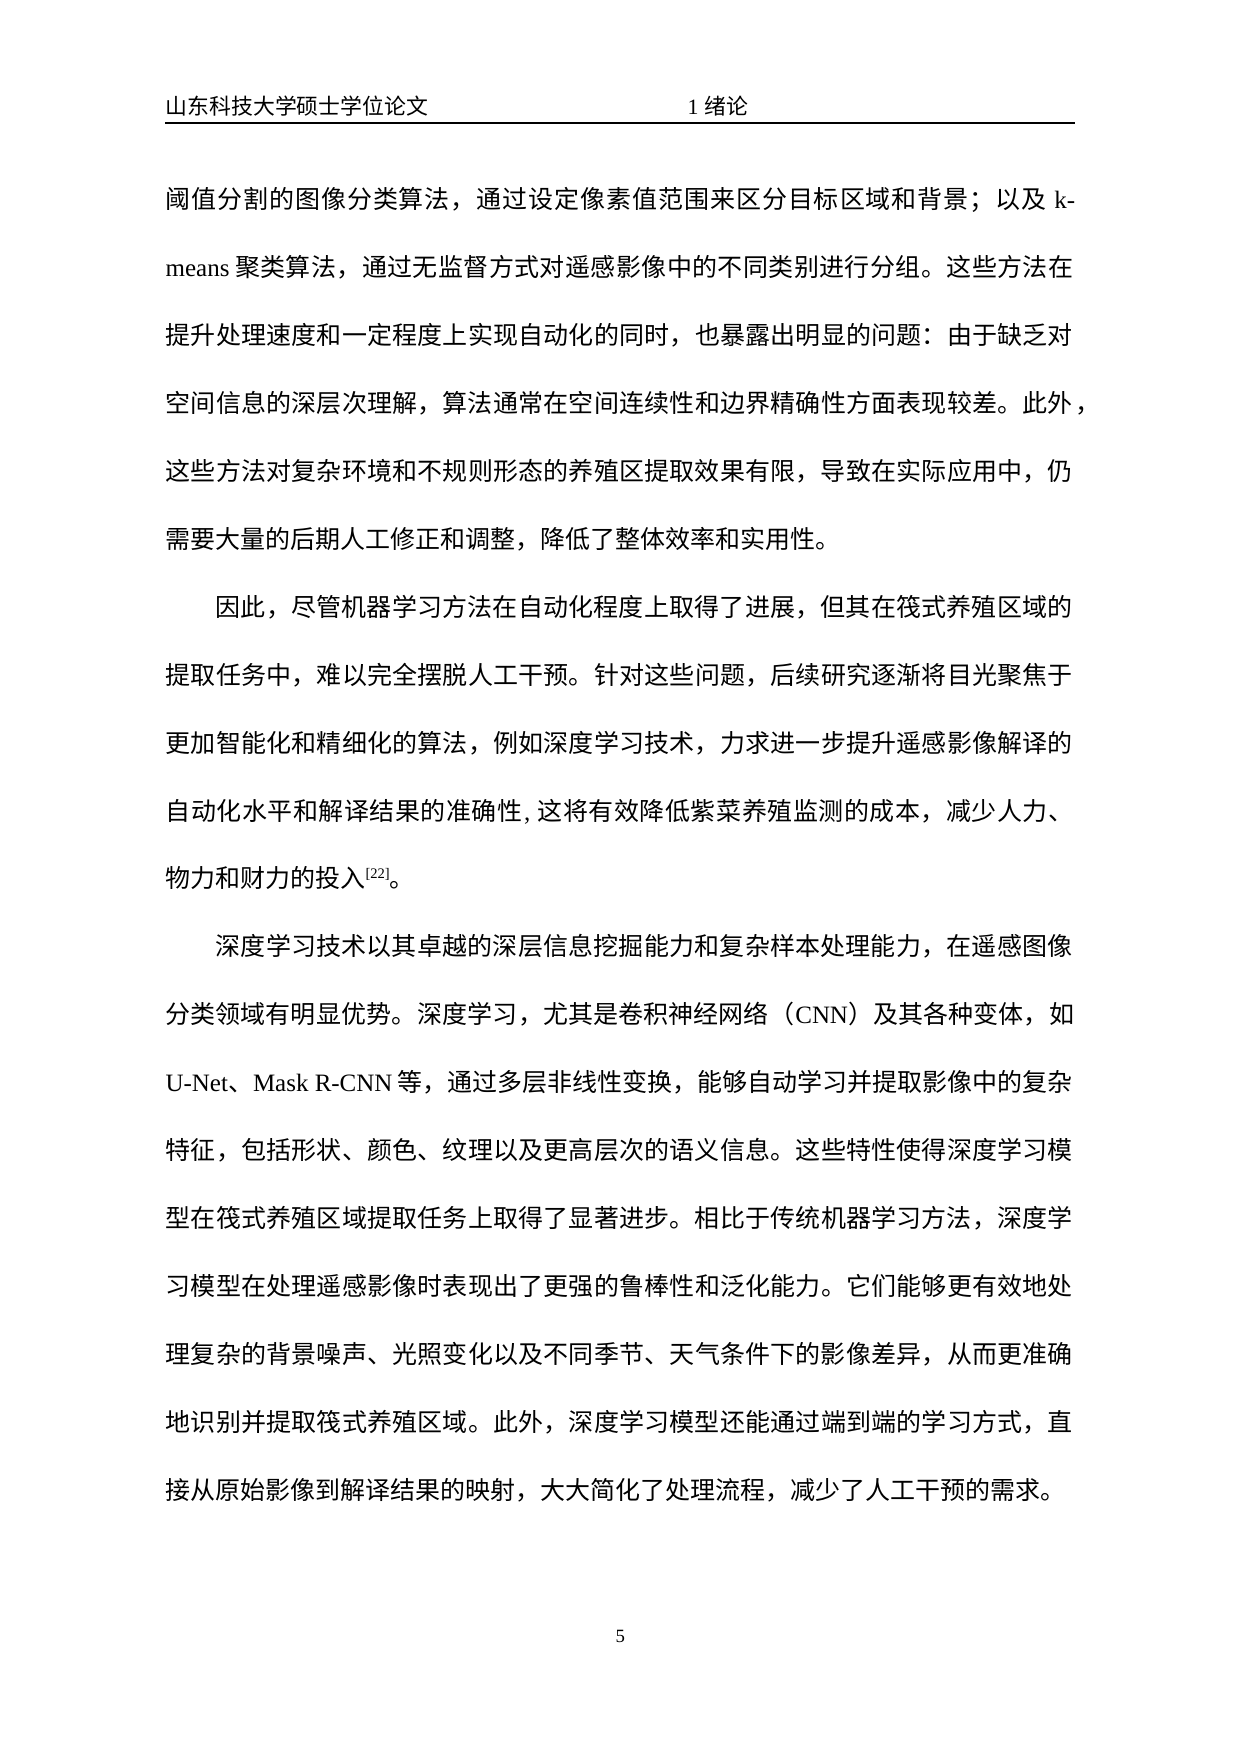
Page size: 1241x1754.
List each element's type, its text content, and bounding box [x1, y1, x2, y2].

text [165, 164, 1075, 571]
text 因此，尽管机器学习方法在自动化程度上取得了进展，但其在筏式养殖区域的提取任务中，难以完全摆脱人工干预。针对这些问题，后续研究逐渐将目光聚焦于更加智能化和精细化的算法，例如深度学习技术，力求进一步提升遥感影像解译的自动化水平和解译结果的准确性, 这将有效降低紫菜养殖监测的成本，减少人力、物力和财力的投入[22]。 [165, 571, 1075, 911]
text 深度学习技术以其卓越的深层信息挖掘能力和复杂样本处理能力，在遥感图像分类领域有明显优势。深度学习，尤其是卷积神经网络（CNN）及其各种变体，如U-Net、Mask R-CNN等，通过多层非线性变换，能够自动学习并提取影像中的复杂特征，包括形状、颜色、纹理以及更高层次的语义信息。这些特性使得深度学习模型在筏式养殖区域提取任务上取得了显著进步。相比于传统机器学习方法，深度学习模型在处理遥感影像时表现出了更强的鲁棒性和泛化能力。它们能够更有效地处理复杂的背景噪声、光照变化以及不同季节、天气条件下的影像差异，从而更准确地识别并提取筏式养殖区域。此外，深度学习模型还能通过端到端的学习方式，直接从原始影像到解译结果的映射，大大简化了处理流程，减少了人工干预的需求。 [165, 911, 1075, 1522]
